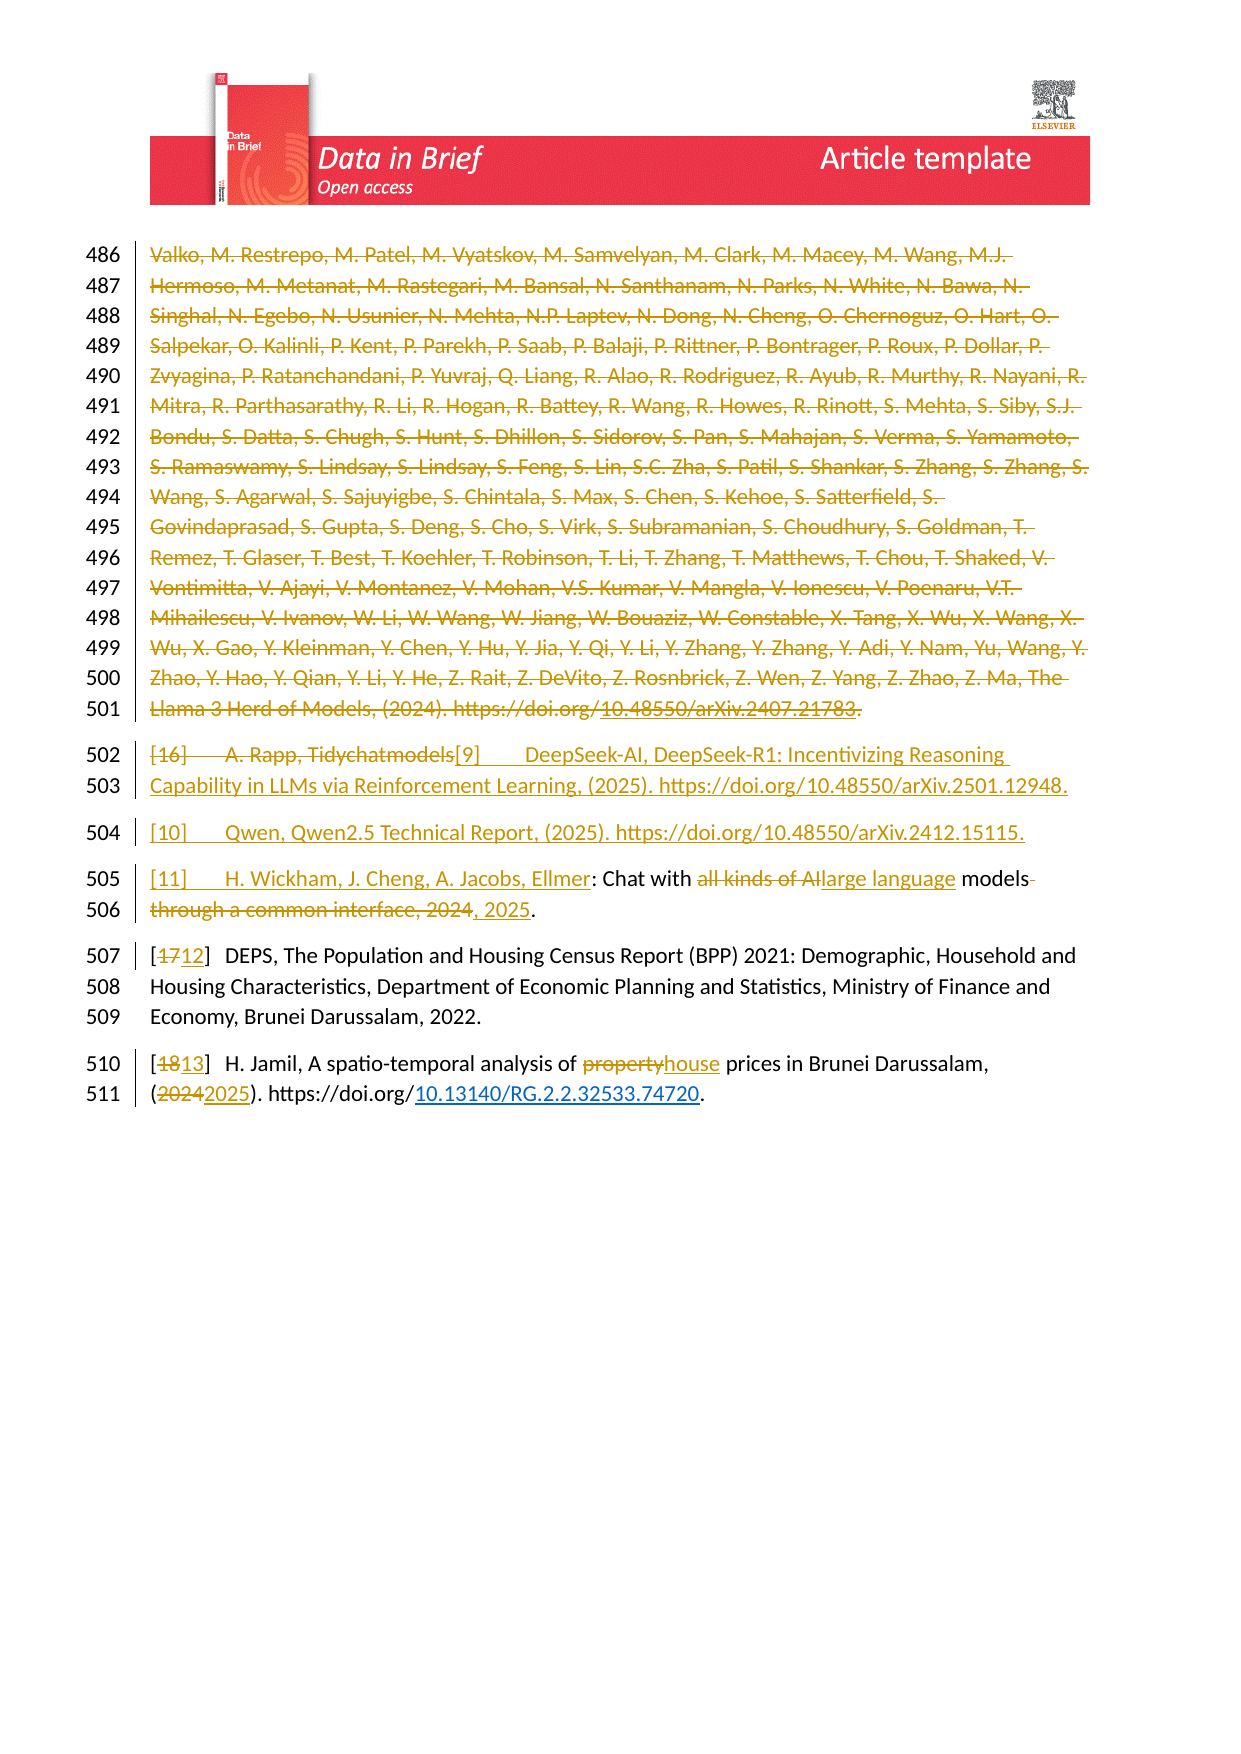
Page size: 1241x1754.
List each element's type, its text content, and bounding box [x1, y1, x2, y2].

text [] DEPS, The Population and Housing Census Report (BPP) 2021: Demographic, Household and Housing Characteristics, Department of Economic Planning and Statistics, Ministry of Finance and Economy, Brunei Darussalam, 2022. [150, 942, 1090, 1030]
text [] H. Jamil, A spatio-temporal analysis of prices in Brunei Darussalam, (). https://doi.org/10.13140/RG.2.2.32533.74720. [150, 1049, 1090, 1107]
text : Chat with models. [150, 864, 1090, 923]
picture [150, 73, 1091, 205]
